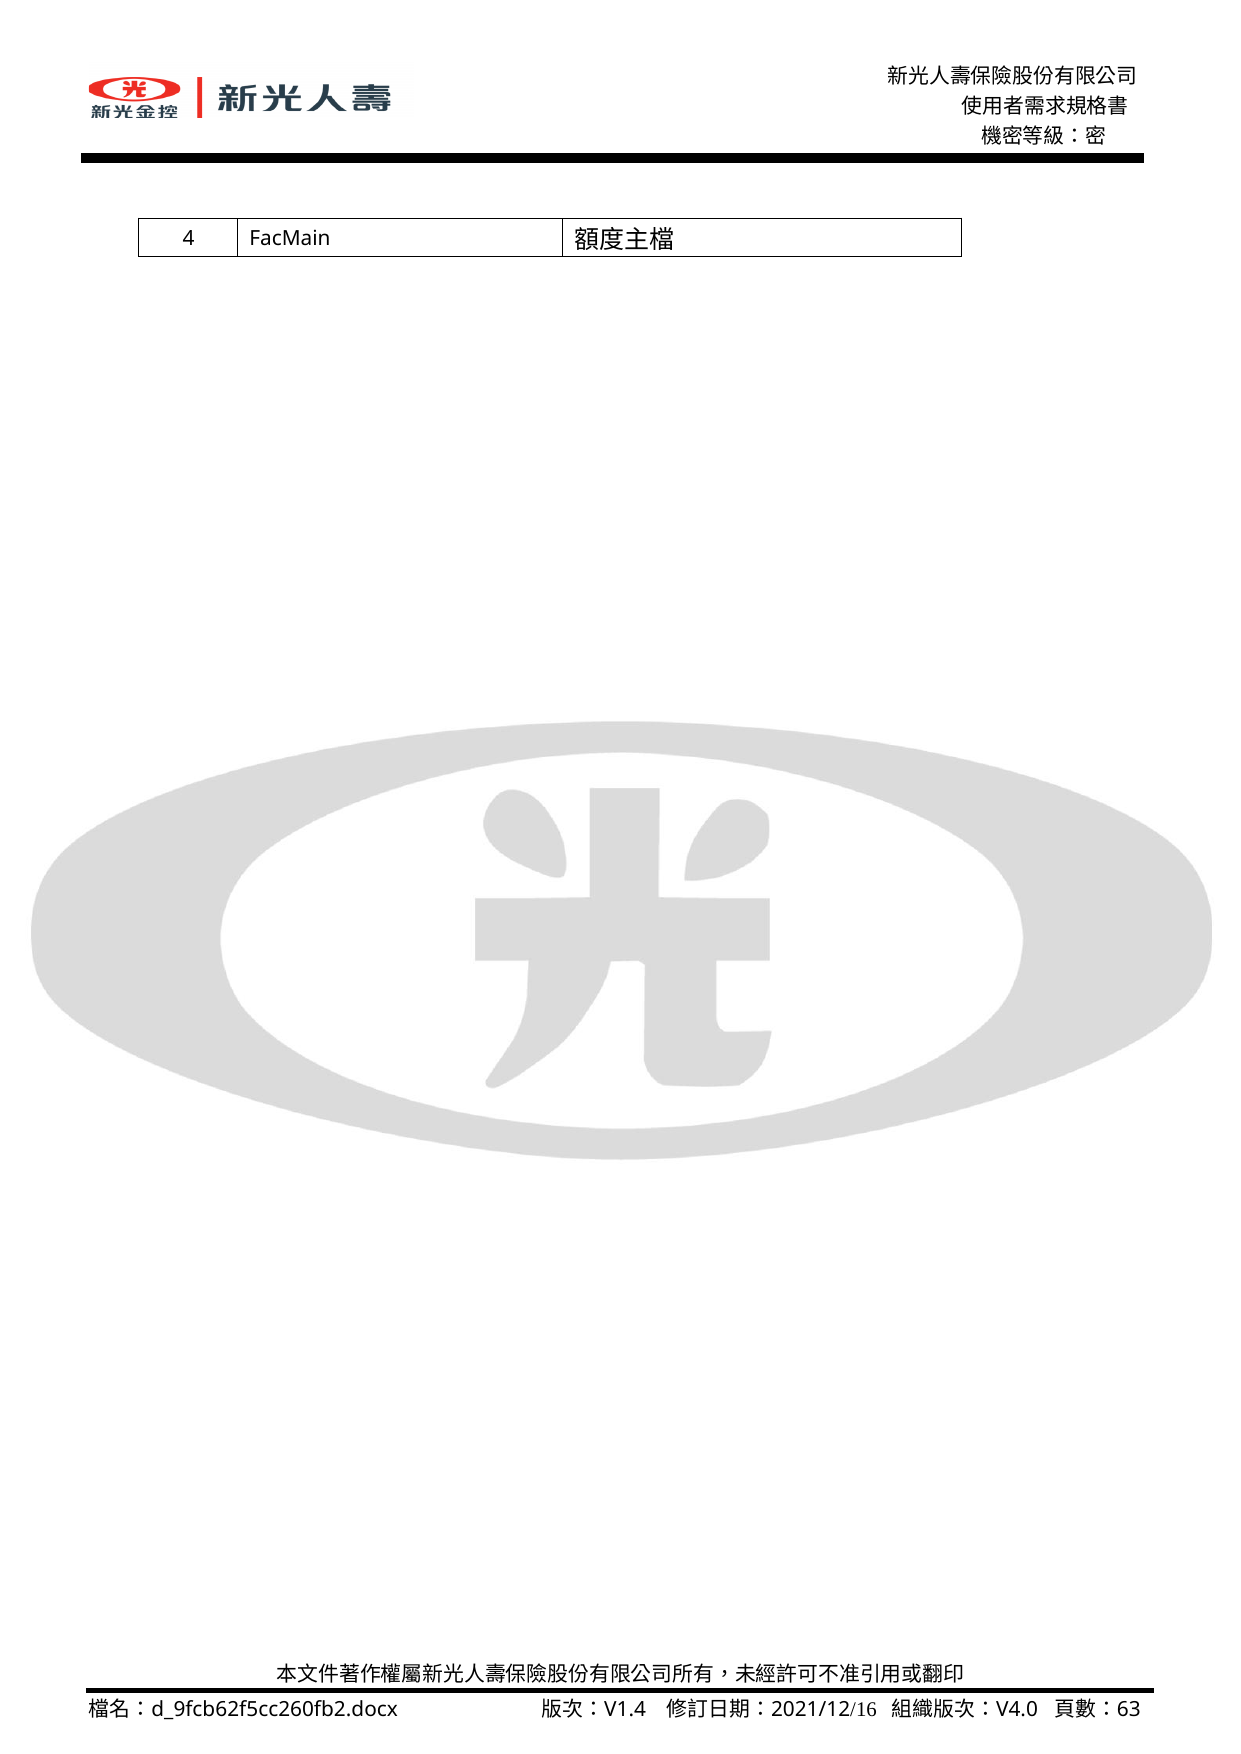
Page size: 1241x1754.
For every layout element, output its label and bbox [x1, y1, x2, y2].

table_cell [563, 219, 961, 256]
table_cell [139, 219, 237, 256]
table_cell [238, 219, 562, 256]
picture [88, 61, 414, 118]
picture [25, 713, 1215, 1166]
